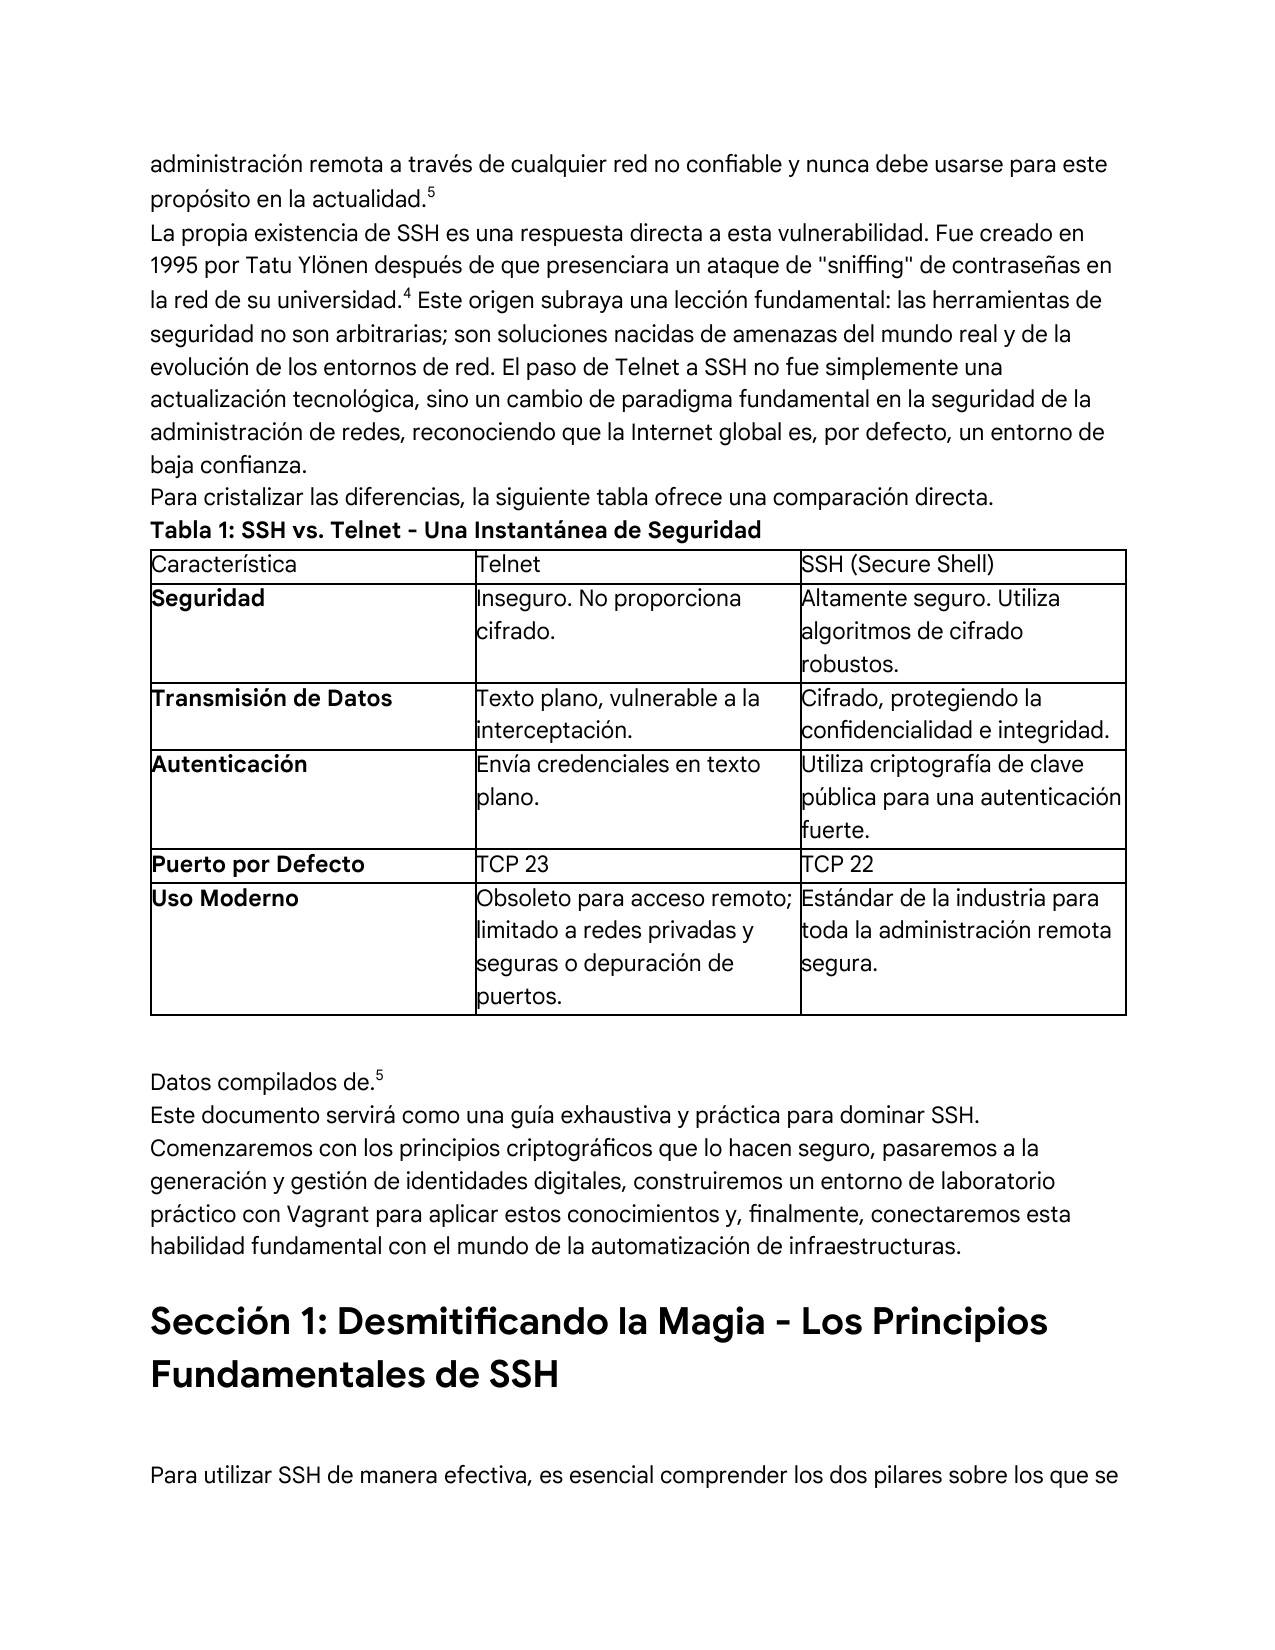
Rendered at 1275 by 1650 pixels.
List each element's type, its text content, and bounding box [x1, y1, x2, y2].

text Para cristalizar las diferencias, la siguiente tabla ofrece una comparación directa. [150, 483, 1125, 512]
table_cell Puerto por Defecto [152, 850, 475, 882]
subtitle Sección 1: Desmitificando la Magia - Los Principios Fundamentales de SSH [150, 1298, 1125, 1398]
table_cell TCP 22 [802, 850, 1125, 882]
table_cell Utiliza criptografía de clave pública para una autenticación fuerte. [802, 751, 1125, 848]
text Datos compilados de.5 [150, 1066, 1125, 1097]
table_cell Obsoleto para acceso remoto; limitado a redes privadas y seguras o depuración de puertos. [477, 884, 800, 1014]
table_cell Envía credenciales en texto plano. [477, 751, 800, 848]
table_header SSH (Secure Shell) [802, 551, 1125, 583]
table_cell Transmisión de Datos [152, 684, 475, 749]
text La propia existencia de SSH es una respuesta directa a esta vulnerabilidad. Fue creado en 1995 por Tatu Ylönen después de que presenciara un ataque de "sniffing" de contraseñas en la red de su universidad.4 Este origen subraya una lección fundamental: las herramientas de seguridad no son arbitrarias; son soluciones nacidas de amenazas del mundo real y de la evolución de los entornos de red. El paso de Telnet a SSH no fue simplemente una actualización tecnológica, sino un cambio de paradigma fundamental en la seguridad de la administración de redes, reconociendo que la Internet global es, por defecto, un entorno de baja confianza. [150, 219, 1125, 479]
table_cell Autenticación [152, 751, 475, 848]
text Tabla 1: SSH vs. Telnet - Una Instantánea de Seguridad [150, 516, 1125, 545]
table_header Telnet [477, 551, 800, 583]
table_cell Altamente seguro. Utiliza algoritmos de cifrado robustos. [802, 585, 1125, 682]
table_cell Texto plano, vulnerable a la interceptación. [477, 684, 800, 749]
table_cell Uso Moderno [152, 884, 475, 1014]
table_cell TCP 23 [477, 850, 800, 882]
table_header Característica [152, 551, 475, 583]
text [150, 1461, 1125, 1490]
table_cell Estándar de la industria para toda la administración remota segura. [802, 884, 1125, 1014]
table_cell Cifrado, protegiendo la confidencialidad e integridad. [802, 684, 1125, 749]
table_cell Seguridad [152, 585, 475, 682]
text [150, 150, 1125, 214]
text Este documento servirá como una guía exhaustiva y práctica para dominar SSH. Comenzaremos con los principios criptográficos que lo hacen seguro, pasaremos a la generación y gestión de identidades digitales, construiremos un entorno de laboratorio práctico con Vagrant para aplicar estos conocimientos y, finalmente, conectaremos esta habilidad fundamental con el mundo de la automatización de infraestructuras. [150, 1102, 1125, 1261]
table_cell Inseguro. No proporciona cifrado. [477, 585, 800, 682]
